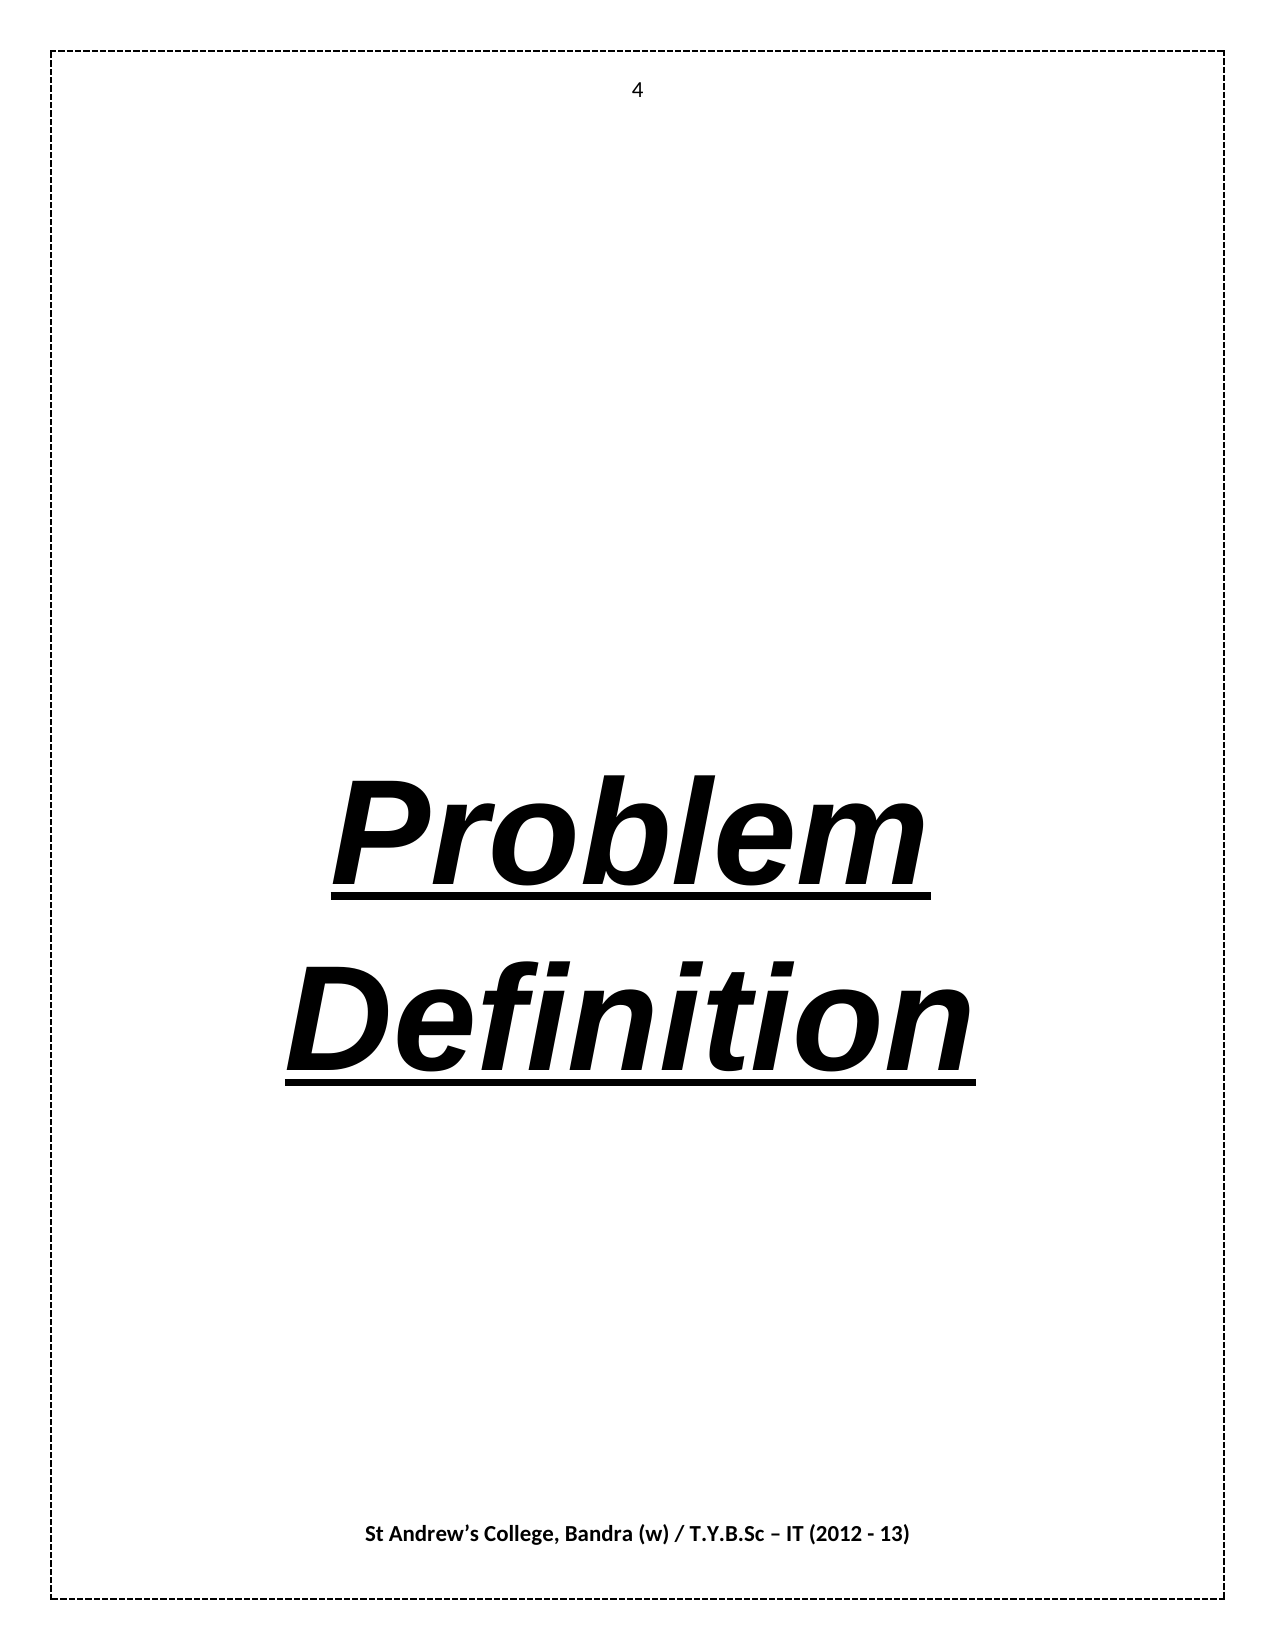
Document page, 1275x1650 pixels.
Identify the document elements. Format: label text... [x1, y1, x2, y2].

text Problem Definition [150, 743, 1125, 1102]
